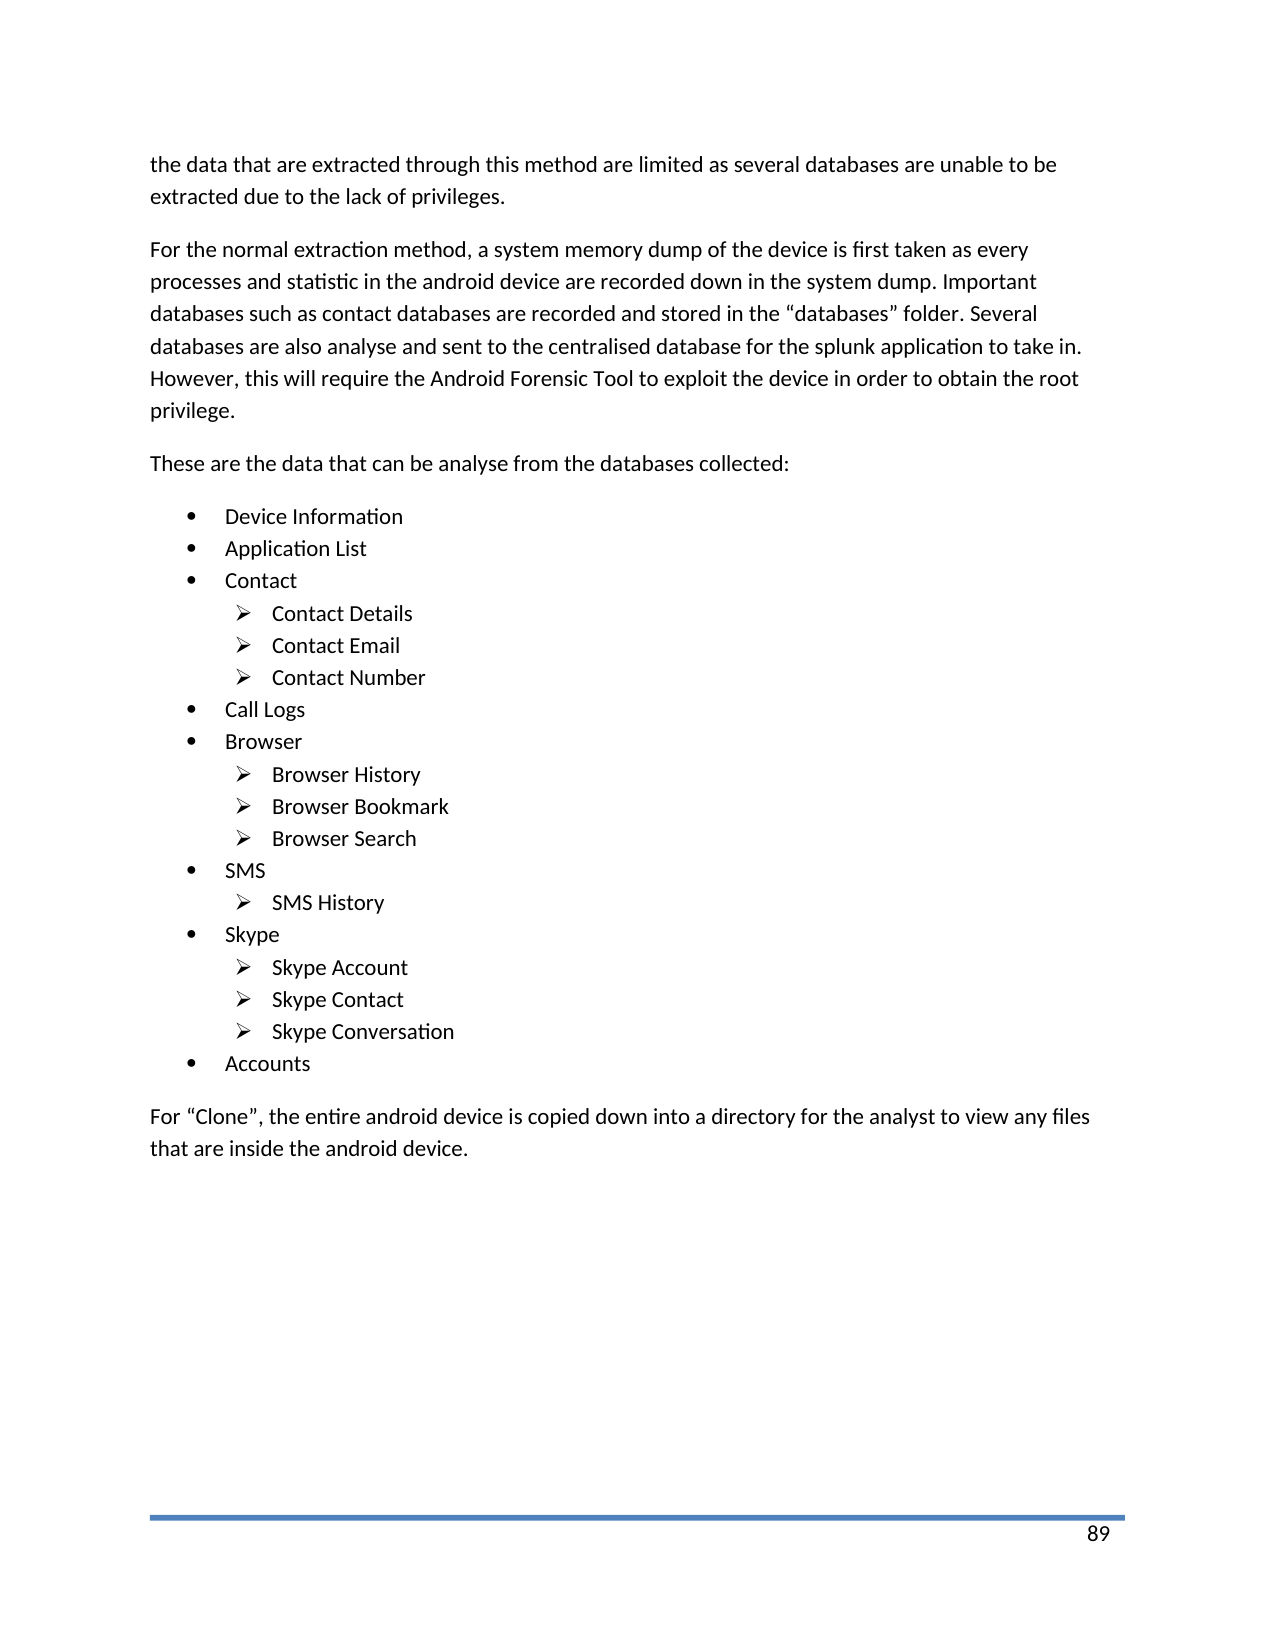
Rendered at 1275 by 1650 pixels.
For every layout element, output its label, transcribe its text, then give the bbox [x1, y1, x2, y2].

text For “Clone”, the entire android device is copied down into a directory for the analyst to view any files that are inside the android device. [150, 1102, 1125, 1163]
list Call Logs [187, 695, 1125, 723]
list Skype Conversation [234, 1017, 1125, 1045]
text For the normal extraction method, a system memory dump of the device is first taken as every processes and statistic in the android device are recorded down in the system dump. Important databases such as contact databases are recorded and stored in the “databases” folder. Several databases are also analyse and sent to the centralised database for the splunk application to take in. However, this will require the Android Forensic Tool to exploit the device in order to obtain the root privilege. [150, 235, 1125, 424]
list SMS History [234, 888, 1125, 916]
list Skype [187, 921, 1125, 949]
list Contact Email [234, 631, 1125, 659]
list SMS [187, 856, 1125, 884]
text These are the data that can be analyse from the databases collected: [150, 449, 1125, 477]
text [150, 150, 1125, 210]
list Browser History [234, 760, 1125, 788]
list Contact Number [234, 663, 1125, 691]
list Accounts [187, 1049, 1125, 1077]
list Device Information [187, 502, 1125, 530]
list Skype Account [234, 953, 1125, 981]
list Skype Contact [234, 985, 1125, 1013]
list Contact [187, 567, 1125, 594]
list Browser Bookmark [234, 792, 1125, 820]
list Application List [187, 534, 1125, 562]
list Contact Details [234, 599, 1125, 627]
list Browser Search [234, 824, 1125, 852]
list Browser [187, 727, 1125, 756]
